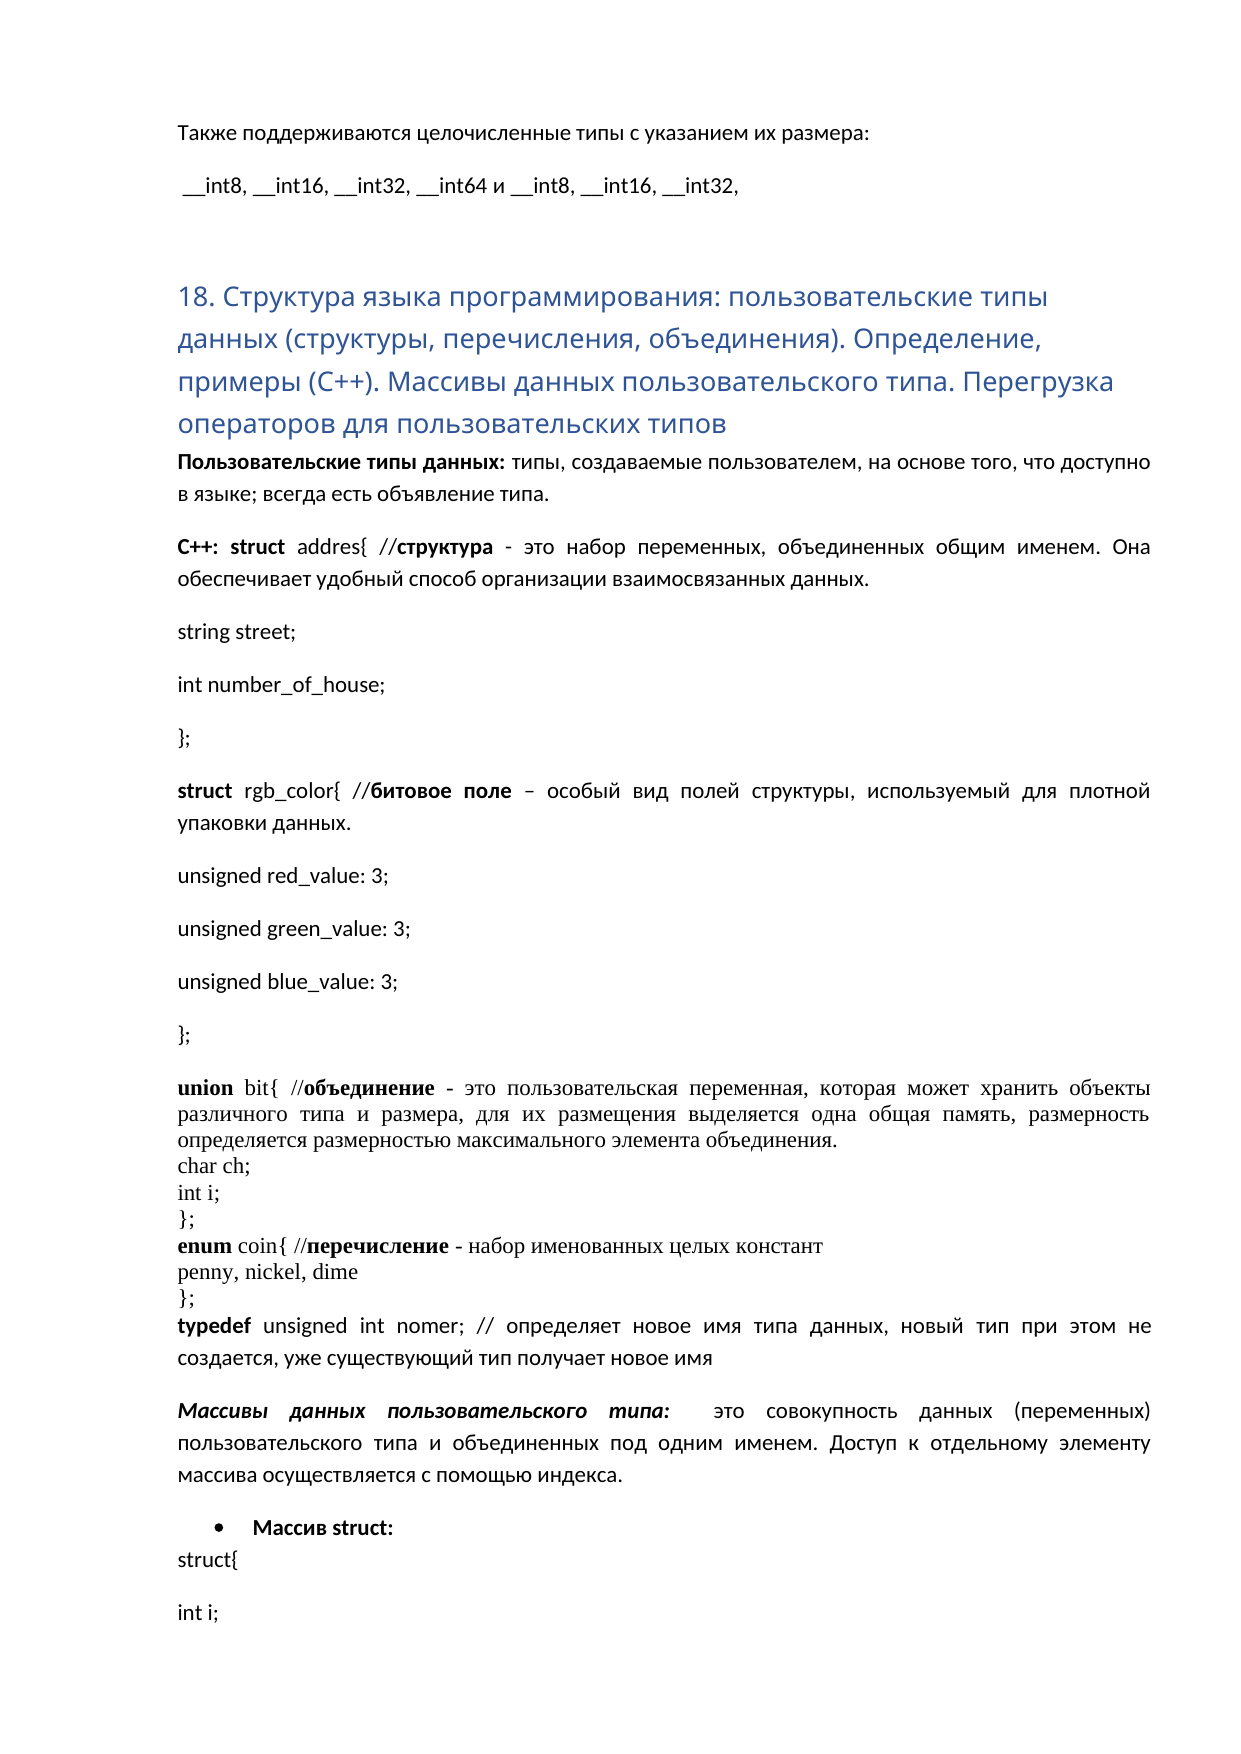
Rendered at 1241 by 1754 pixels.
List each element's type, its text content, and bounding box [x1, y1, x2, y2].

text enum coin{ //перечисление - набор именованных целых констант [177, 1232, 1152, 1258]
text char ch; [177, 1153, 1152, 1179]
text __int8, __int16, __int32, __int64 и __int8, __int16, __int32, [177, 171, 1152, 199]
text Пользовательские типы данных: типы, создаваемые пользователем, на основе того, что доступно в языке; всегда есть объявление типа. [177, 447, 1152, 507]
subtitle 18. Структура языка программирования: пользовательские типы данных (структуры, перечисления, объединения). Определение, примеры (C++). Массивы данных пользовательского типа. Перегрузка операторов для пользовательских типов [177, 277, 1152, 441]
text penny, nickel, dime [177, 1258, 1152, 1284]
text int i; [177, 1179, 1152, 1205]
list Массив struct: [215, 1513, 1152, 1541]
text struct rgb_color{ //битовое поле – особый вид полей структуры, используемый для плотной упаковки данных. [177, 776, 1152, 836]
text Также поддерживаются целочисленные типы с указанием их размера: [177, 118, 1152, 146]
text struct{ [177, 1546, 1152, 1573]
text unsigned blue_value: 3; [177, 967, 1152, 996]
text int i; [177, 1598, 1152, 1627]
text }; [177, 723, 1152, 751]
text }; [177, 1205, 1152, 1232]
text unsigned red_value: 3; [177, 861, 1152, 889]
text }; [177, 1284, 1152, 1311]
text typedef unsigned int nomer; // определяет новое имя типа данных, новый тип при этом не создается, уже существующий тип получает новое имя [177, 1311, 1152, 1371]
text }; [177, 1021, 1152, 1048]
text int number_of_house; [177, 670, 1152, 698]
text Массивы данных пользовательского типа: это совокупность данных (переменных) пользовательского типа и объединенных под одним именем. Доступ к отдельному элементу массива осуществляется с помощью индекса. [177, 1396, 1152, 1488]
text union bit{ //объединение - это пользовательская переменная, которая может хранить объекты различного типа и размера, для их размещения выделяется одна общая память, размерность определяется размерностью максимального элемента объединения. [177, 1073, 1152, 1153]
text С++: struct addres{ //структура - это набор переменных, объединенных общим именем. Она обеспечивает удобный способ организации взаимосвязанных данных. [177, 532, 1152, 592]
text string street; [177, 617, 1152, 645]
text unsigned green_value: 3; [177, 914, 1152, 942]
